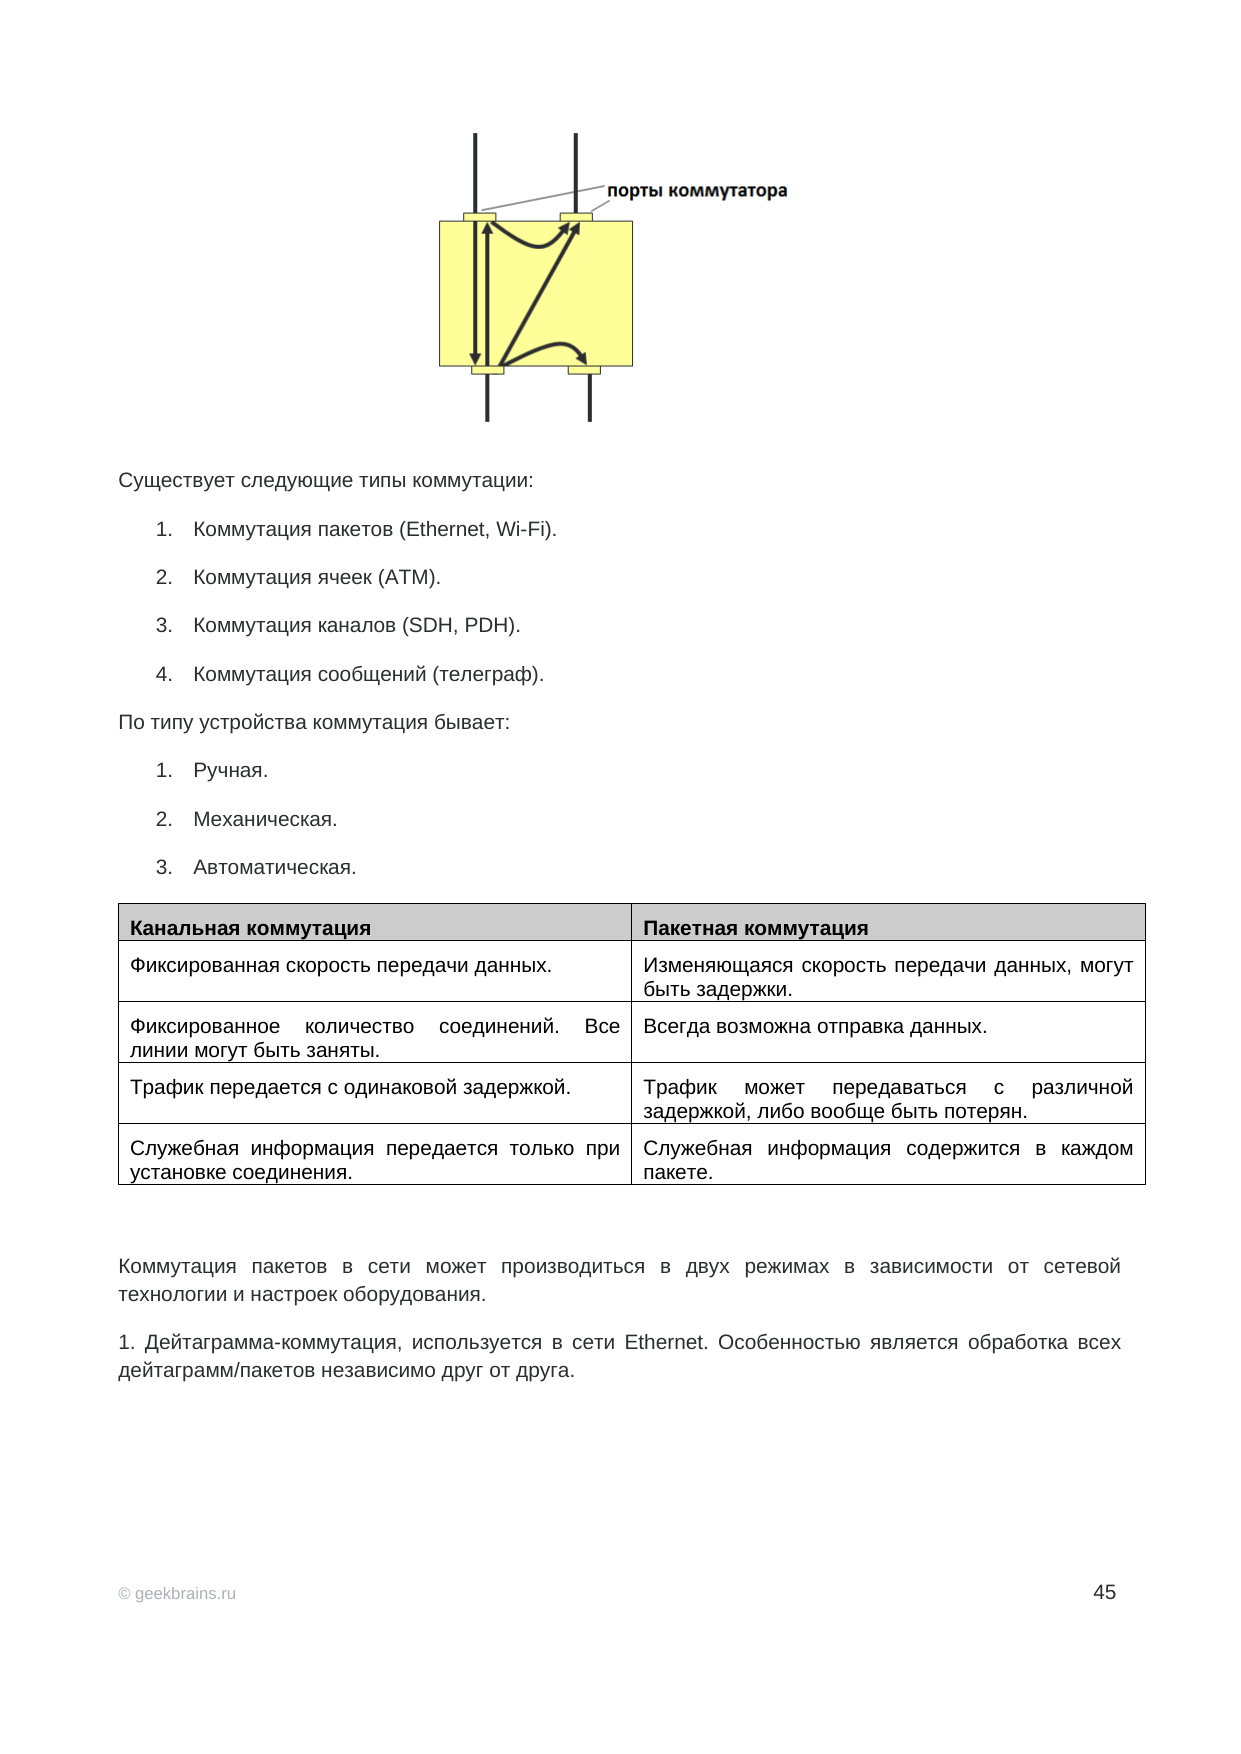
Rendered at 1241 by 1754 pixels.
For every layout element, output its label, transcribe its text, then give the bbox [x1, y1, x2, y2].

table_cell Служебная информация содержится в каждом пакете. [632, 1124, 1145, 1184]
list Коммутация каналов (SDH, PDH). [156, 613, 1122, 637]
table_cell Трафик может передаваться с различной задержкой, либо вообще быть потерян. [632, 1063, 1145, 1123]
table_header Пакетная коммутация [632, 904, 1145, 940]
text Коммутация пакетов в сети может производиться в двух режимах в зависимости от сетевой технологии и настроек оборудования. [118, 1254, 1122, 1306]
table_cell Изменяющаяся скорость передачи данных, могут быть задержки. [632, 941, 1145, 1001]
picture [423, 118, 817, 444]
table_cell Фиксированное количество соединений. Все линии могут быть заняты. [119, 1002, 631, 1062]
list Коммутация сообщений (телеграф). [156, 661, 1122, 685]
table_cell Служебная информация передается только при установке соединения. [119, 1124, 631, 1184]
list Ручная. [156, 758, 1122, 782]
text Существует следующие типы коммутации: [118, 468, 1122, 492]
text По типу устройства коммутация бывает: [118, 710, 1122, 734]
table_cell Всегда возможна отправка данных. [632, 1002, 1145, 1062]
list Механическая. [156, 806, 1122, 830]
table_cell Фиксированная скорость передачи данных. [119, 941, 631, 1001]
text 1. Дейтаграмма-коммутация, используется в сети Ethernet. Особенностью является обработка всех дейтаграмм/пакетов независимо друг от друга. [118, 1330, 1122, 1381]
list Коммутация пакетов (Ethernet, Wi-Fi). [156, 516, 1122, 540]
table_cell Трафик передается с одинаковой задержкой. [119, 1063, 631, 1123]
table_header Канальная коммутация [119, 904, 631, 940]
list Коммутация ячеек (ATM). [156, 565, 1122, 589]
list Автоматическая. [156, 855, 1122, 879]
